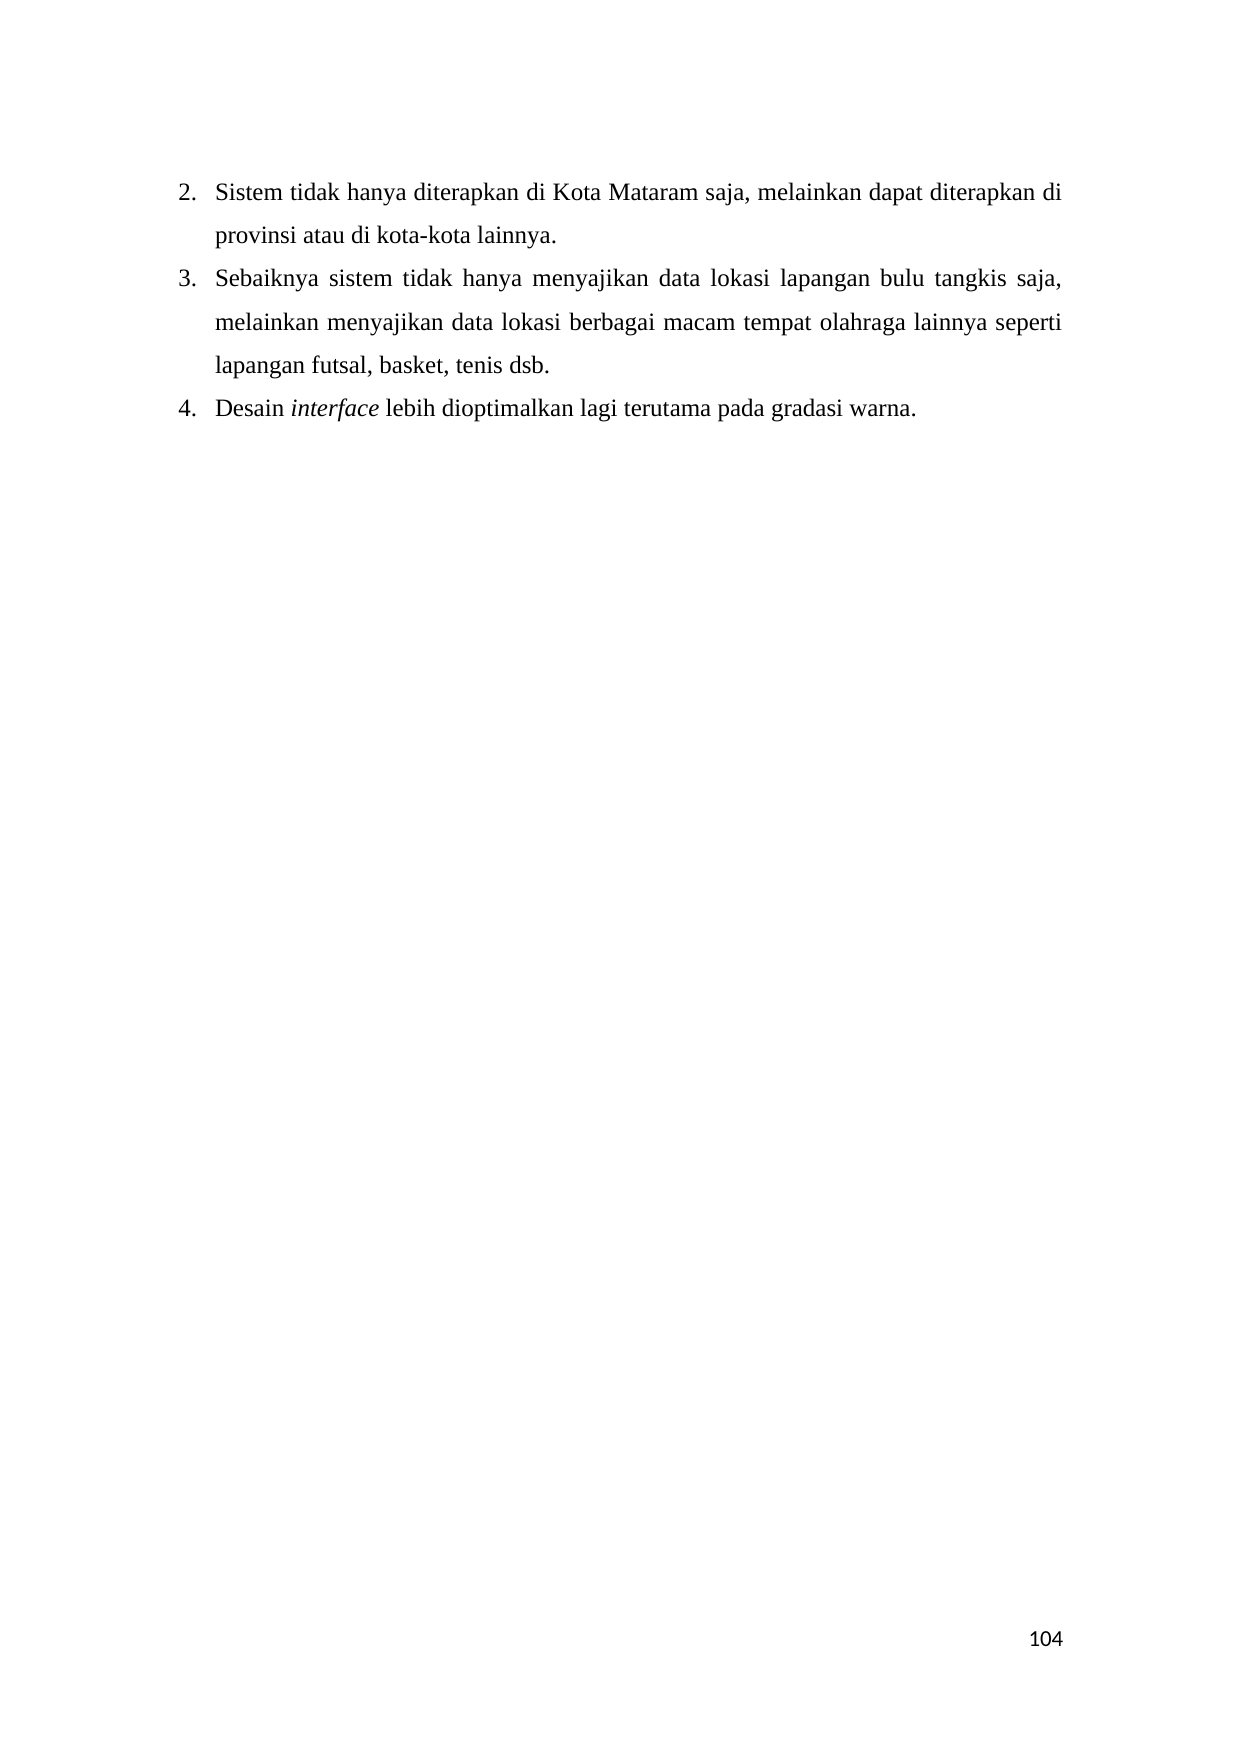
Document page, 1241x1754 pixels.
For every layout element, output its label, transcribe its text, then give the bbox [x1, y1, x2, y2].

list Sistem tidak hanya diterapkan di Kota Mataram saja, melainkan dapat diterapkan di provinsi atau di kota-kota lainnya. [178, 177, 1063, 249]
list Desain interface lebih dioptimalkan lagi terutama pada gradasi warna. [178, 393, 1063, 422]
list Sebaiknya sistem tidak hanya menyajikan data lokasi lapangan bulu tangkis saja, melainkan menyajikan data lokasi berbagai macam tempat olahraga lainnya seperti lapangan futsal, basket, tenis dsb. [178, 263, 1063, 378]
